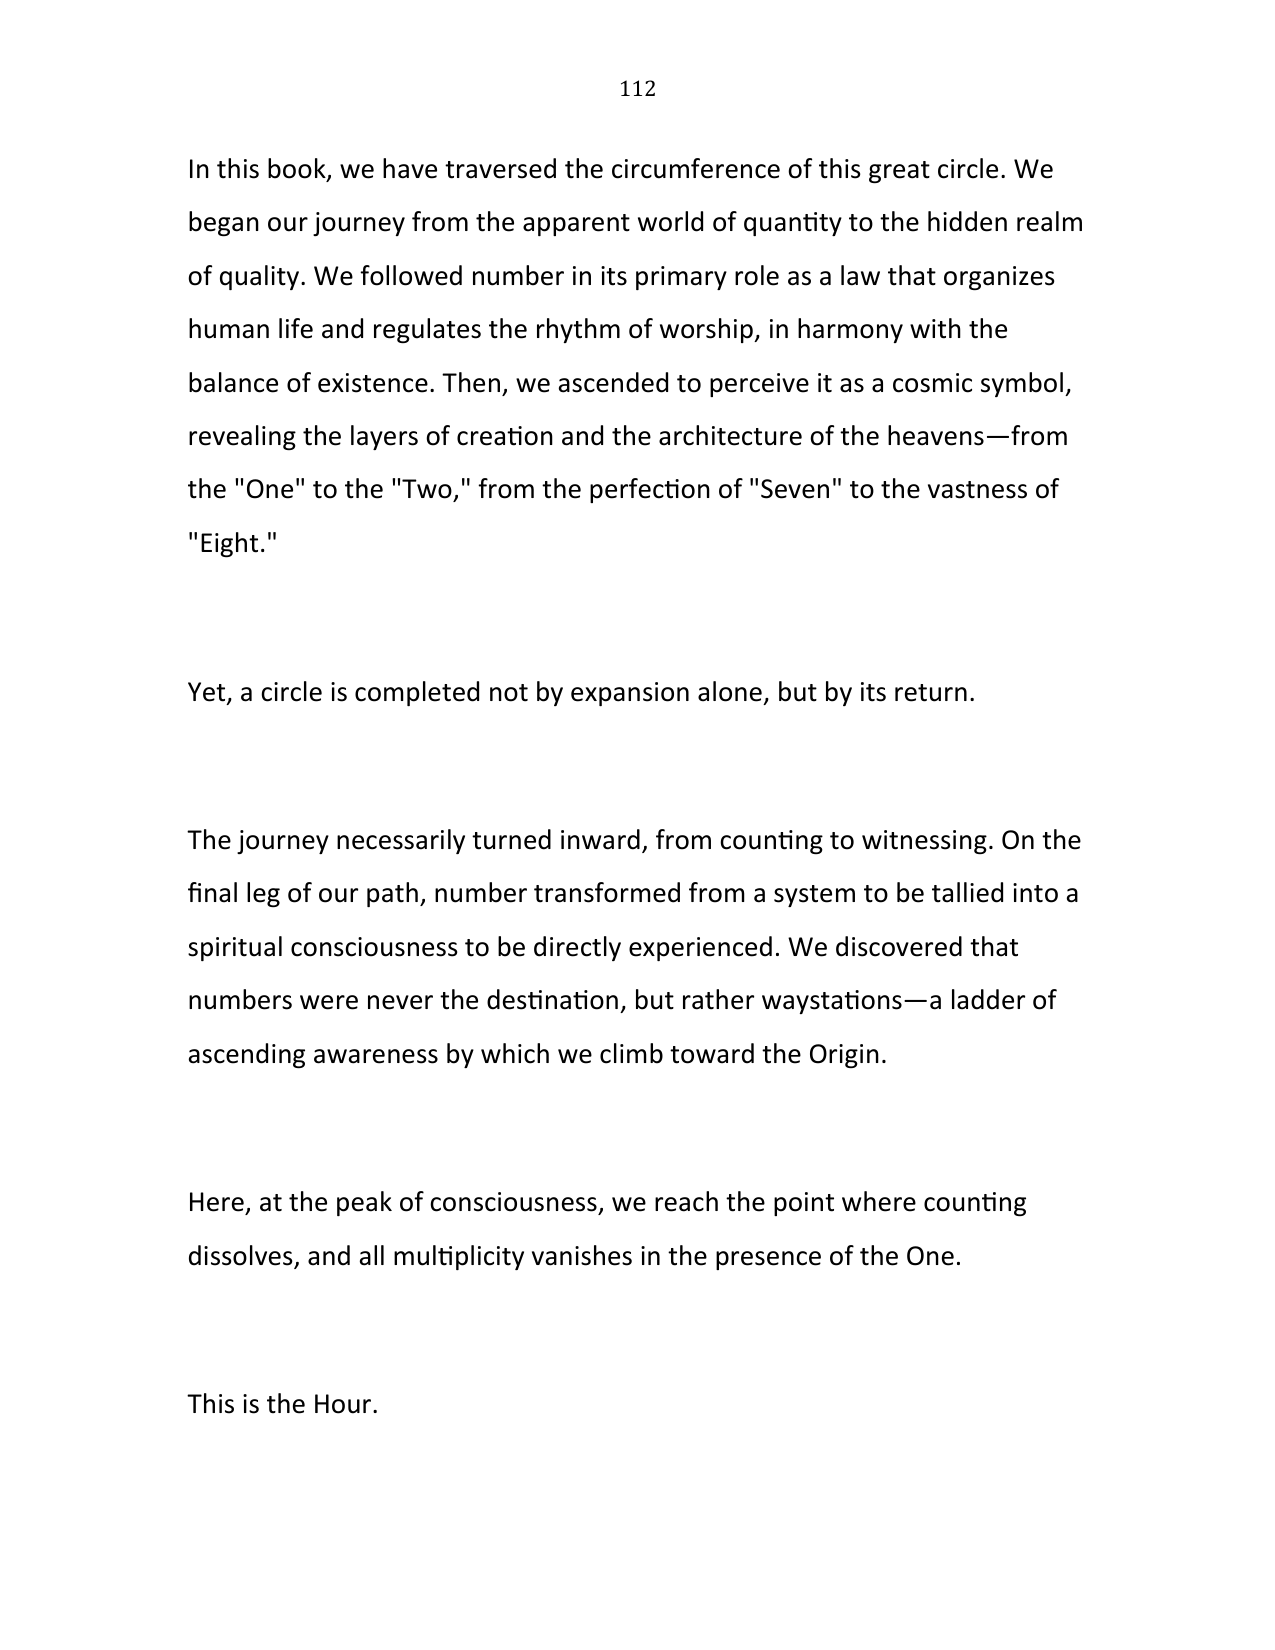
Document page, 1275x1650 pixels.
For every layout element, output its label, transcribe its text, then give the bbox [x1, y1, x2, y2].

text The journey necessarily turned inward, from counting to witnessing. On the final leg of our path, number transformed from a system to be tallied into a spiritual consciousness to be directly experienced. We discovered that numbers were never the destination, but rather waystations—a ladder of ascending awareness by which we climb toward the Origin. [187, 821, 1087, 1071]
text Here, at the peak of consciousness, we reach the point where counting dissolves, and all multiplicity vanishes in the presence of the One. [187, 1183, 1087, 1272]
text This is the Hour. [187, 1385, 1087, 1421]
text In this book, we have traversed the circumference of this great circle. We began our journey from the apparent world of quantity to the hidden realm of quality. We followed number in its primary role as a law that organizes human life and regulates the rhythm of worship, in harmony with the balance of existence. Then, we ascended to perceive it as a cosmic symbol, revealing the layers of creation and the architecture of the heavens—from the "One" to the "Two," from the perfection of "Seven" to the vastness of "Eight." [187, 150, 1087, 560]
text Yet, a circle is completed not by expansion alone, but by its return. [187, 673, 1087, 708]
